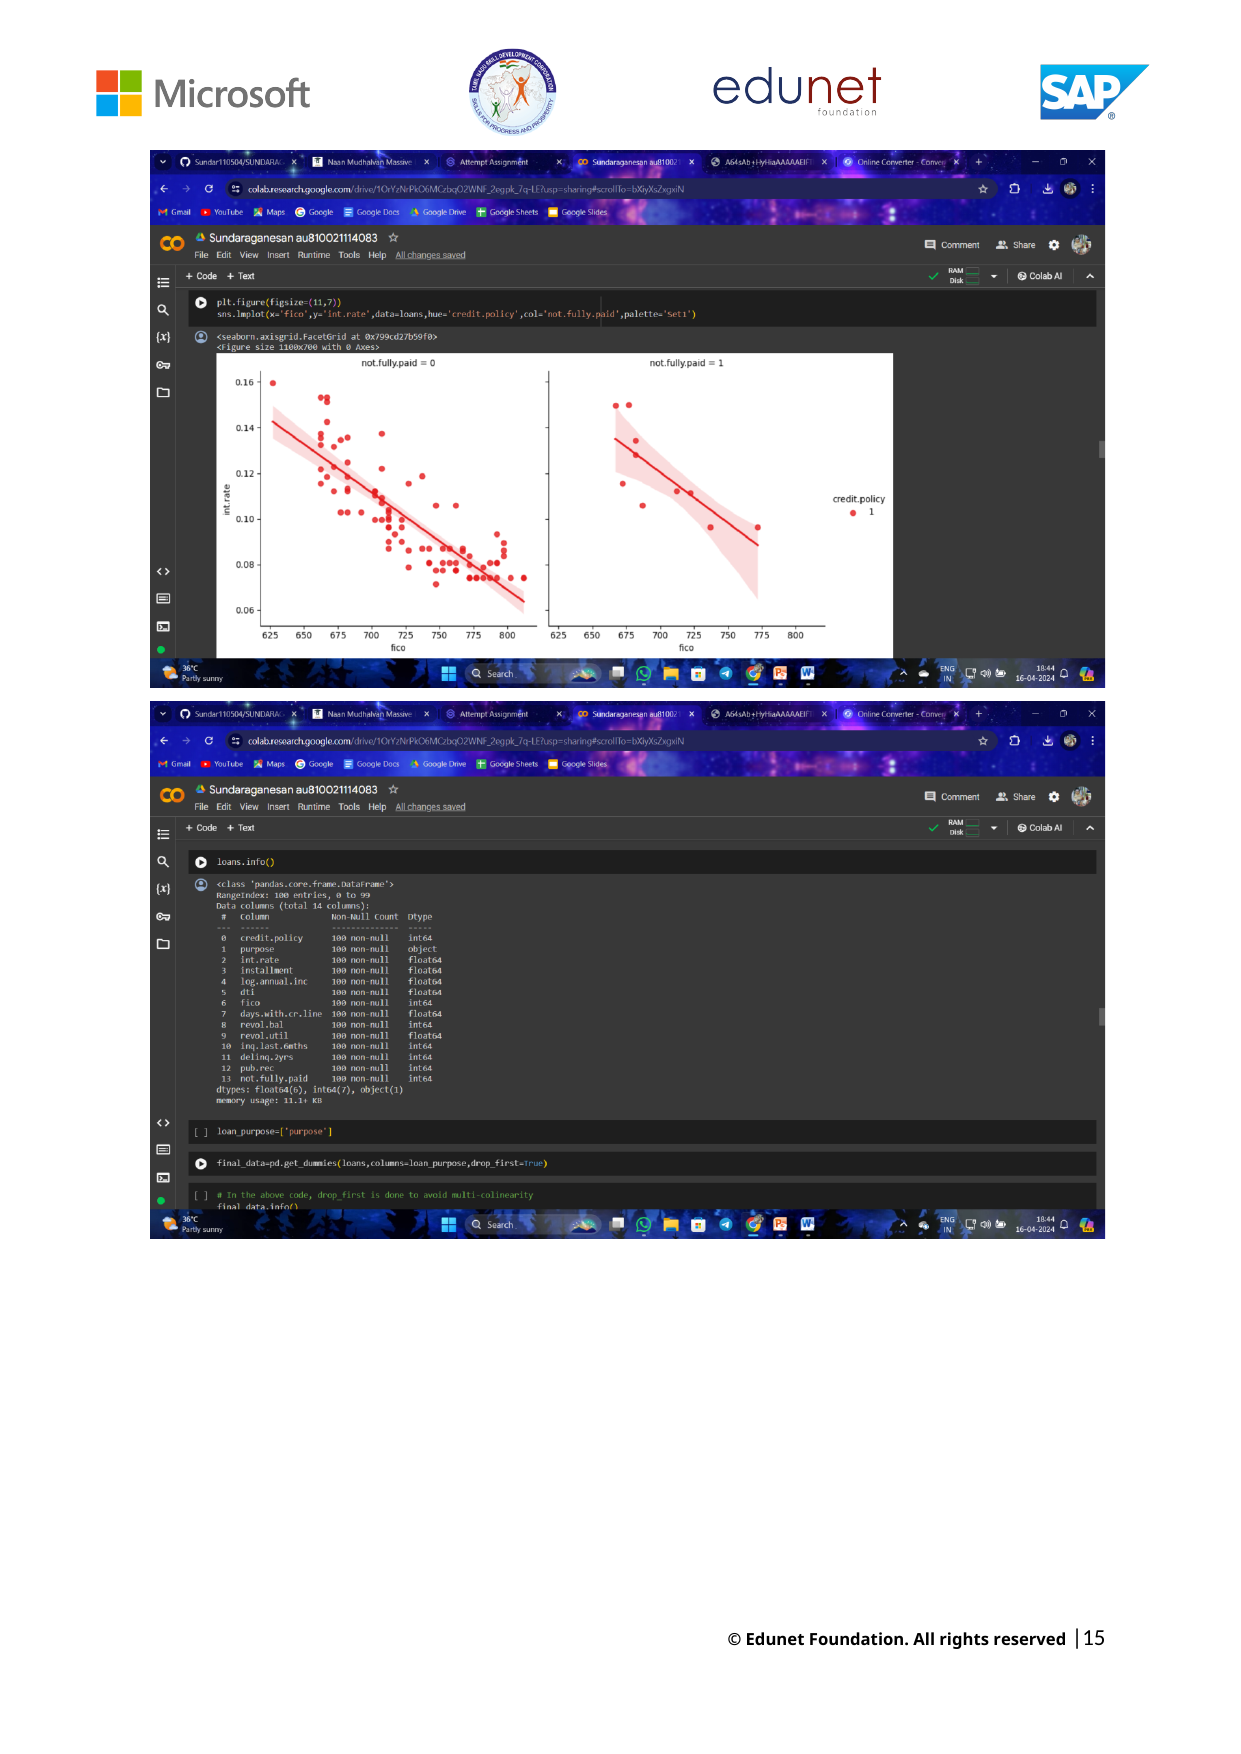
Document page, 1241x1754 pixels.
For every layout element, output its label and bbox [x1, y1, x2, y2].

picture [706, 60, 889, 122]
picture [150, 701, 1106, 1239]
picture [150, 150, 1106, 688]
picture [91, 65, 316, 121]
picture [1039, 63, 1151, 121]
picture [466, 45, 558, 137]
